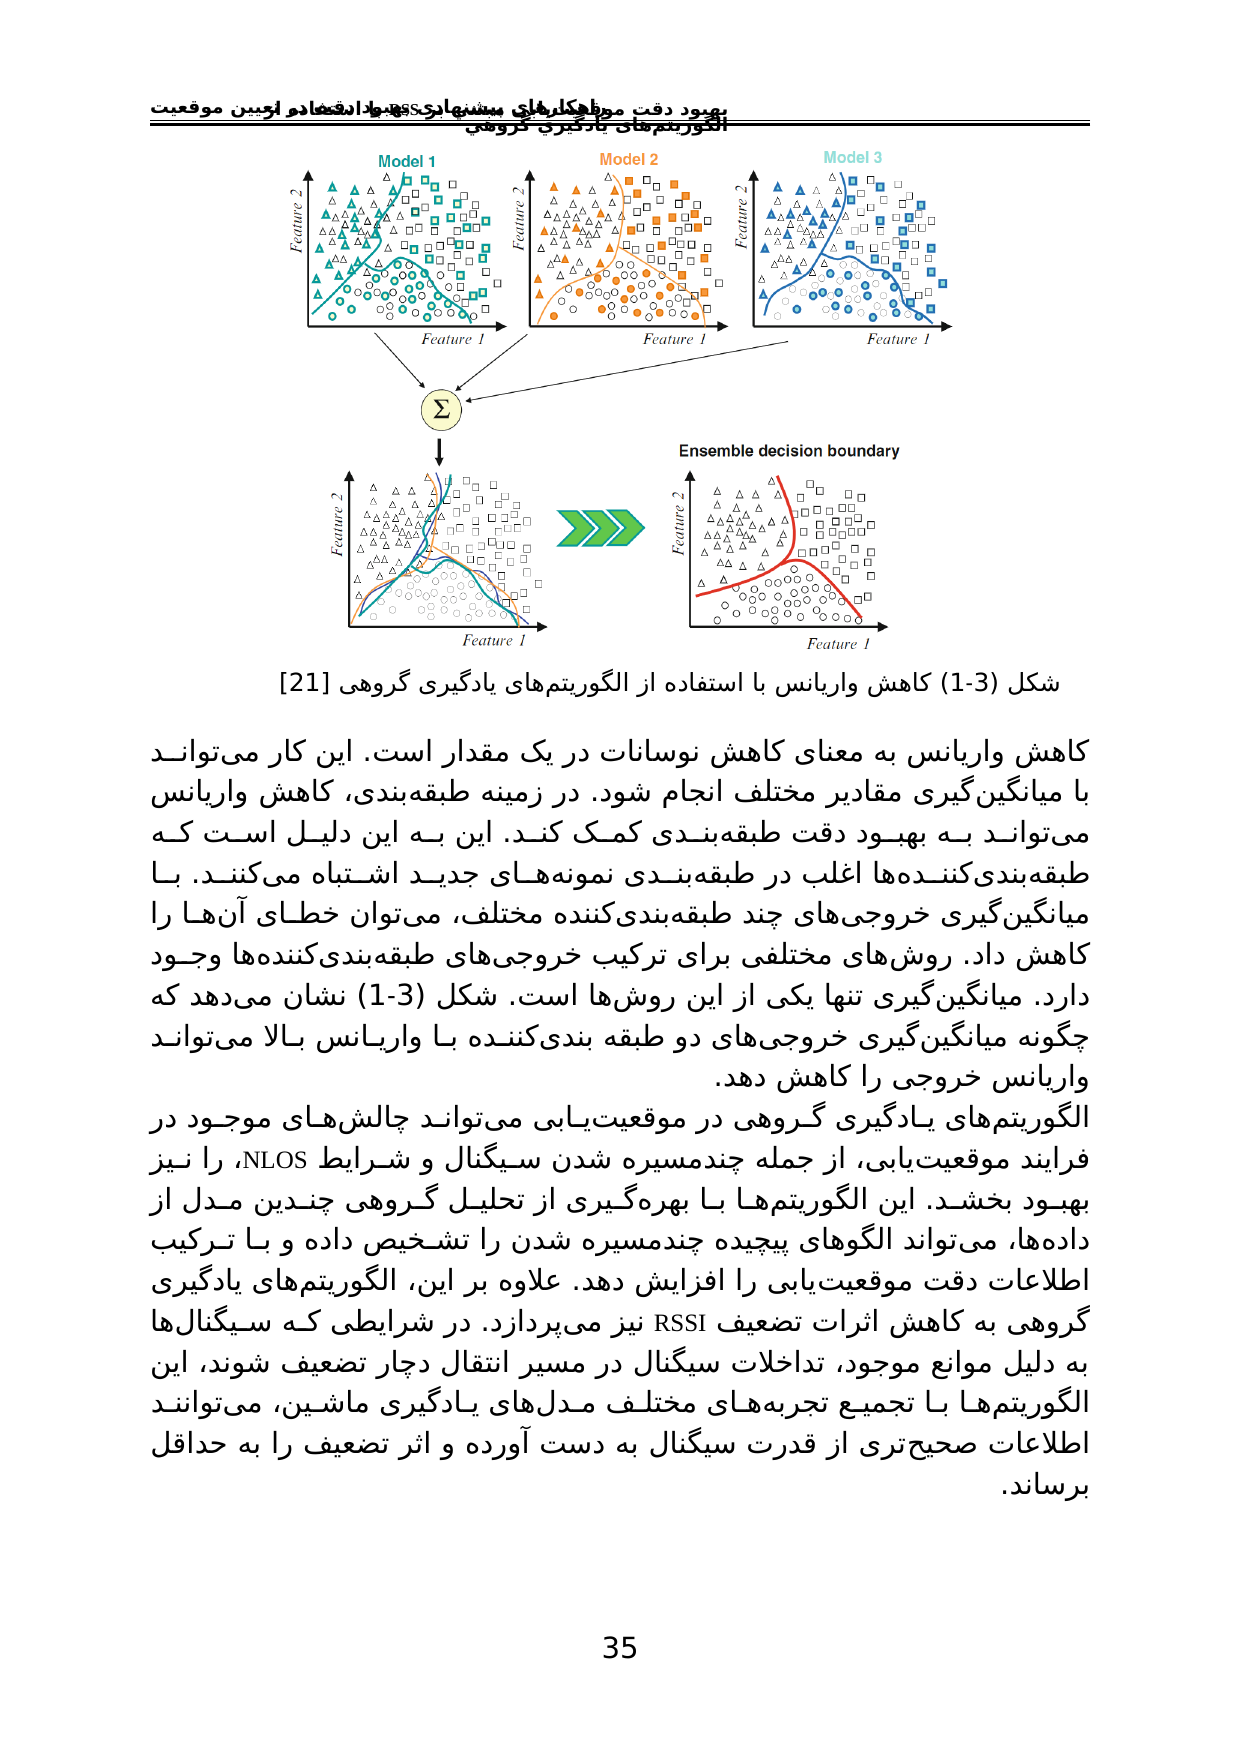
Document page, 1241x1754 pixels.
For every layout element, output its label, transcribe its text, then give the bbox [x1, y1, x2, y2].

list کاهش واریانس با استفاده از الگوریتم‌های یادگیری گروهی [21] [150, 672, 409, 696]
list کاهش واریانس با استفاده از الگوریتم‌های یادگیری گروهی [21] [595, 672, 1061, 696]
text کاهش واریانس به معنای کاهش نوسانات در یک مقدار است. این کار می‌تواند با میانگین‌گیری مقادیر مختلف انجام شود. در زمینه طبقه‌بندی، کاهش واریانس می‌تواند به بهبود دقت طبقه‌بندی کمک کند. این به این دلیل است که طبقه‌بندی‌کننده‌ها اغلب در طبقه‌بندی نمونه‌های جدید اشتباه می‌کنند. با میانگین‌گیری خروجی‌های چند طبقه‌بندی‌کننده مختلف، می‌توان خطای آن‌ها را کاهش داد. روش‌های مختلفی برای ترکیب خروجی‌های طبقه‌بندی‌کننده‌ها وجود دارد. میانگین‌گیری تنها یکی از این روش‌ها است. ‏شکل (3˗1) نشان می‌دهد که چگونه میانگین‌گیری خروجی‌های دو طبقه بندی‌کننده با واریانس بالا می‌تواند واریانس خروجی را کاهش دهد. [150, 734, 1090, 1094]
picture [259, 150, 981, 651]
text الگوریتم‌های یادگیری گروهی در موقعیت‌یابی می‌تواند چالش‌های موجود در فرایند موقعیت‌یابی، از جمله چندمسیره شدن سیگنال و شرایط NLOS، را نیز بهبود بخشد. این الگوریتم‌ها با بهره‌گیری از تحلیل گروهی چندین مدل از داده‌ها، می‌تواند الگوهای پیچیده چندمسیره شدن را تشخیص داده و با ترکیب اطلاعات دقت موقعیت‌یابی را افزایش دهد. علاوه بر این، الگوریتم‌های یادگیری گروهی به کاهش اثرات تضعیف RSSI نیز می‌پردازد. در شرایطی که سیگنال‌ها به دلیل موانع موجود، تداخلات سیگنال در مسیر انتقال دچار تضعیف شوند، این الگوریتم‌ها با تجمیع تجربه‌های مختلف مدل‌های یادگیری ماشین، می‌توانند اطلاعات صحیح‌تری از قدرت سیگنال به دست آورده و اثر تضعیف را به حداقل برساند. [150, 1101, 1090, 1501]
list کاهش واریانس با استفاده از الگوریتم‌های یادگیری گروهی [21] [443, 672, 612, 696]
